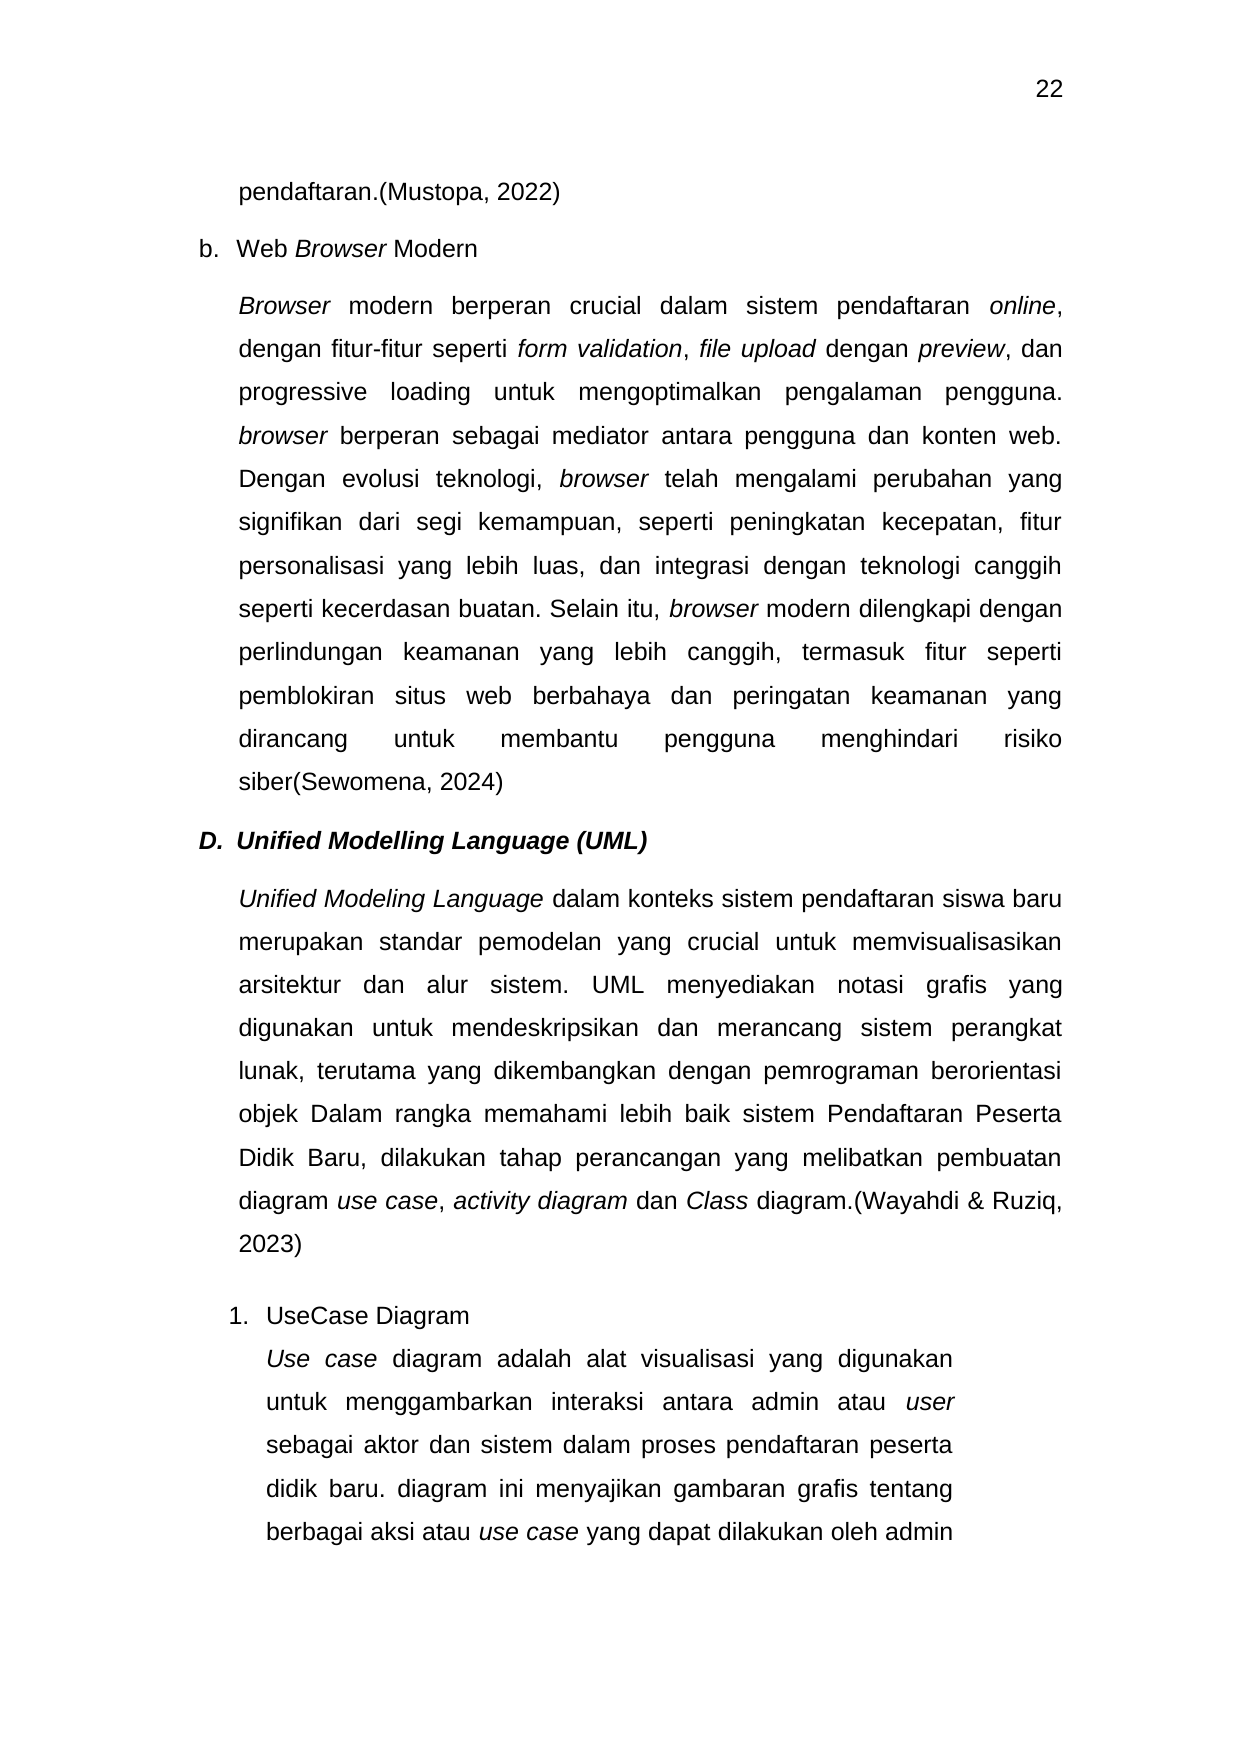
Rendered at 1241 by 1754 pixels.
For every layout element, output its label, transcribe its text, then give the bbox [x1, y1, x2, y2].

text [238, 177, 1063, 206]
list UseCase Diagram [228, 1301, 954, 1330]
text Unified Modeling Language dalam konteks sistem pendaftaran siswa baru merupakan standar pemodelan yang crucial untuk memvisualisasikan arsitektur dan alur sistem. UML menyediakan notasi grafis yang digunakan untuk mendeskripsikan dan merancang sistem perangkat lunak, terutama yang dikembangkan dengan pemrograman berorientasi objek Dalam rangka memahami lebih baik sistem Pendaftaran Peserta Didik Baru, dilakukan tahap perancangan yang melibatkan pembuatan diagram use case, activity diagram dan Class diagram.(Wayahdi & Ruziq, 2023) [238, 884, 1063, 1257]
list Web Browser Modern [199, 234, 1063, 263]
list Unified Modelling Language (UML) [199, 826, 1063, 854]
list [266, 1344, 954, 1545]
text Browser modern berperan crucial dalam sistem pendaftaran online, dengan fitur-fitur seperti form validation, file upload dengan preview, dan progressive loading untuk mengoptimalkan pengalaman pengguna. browser berperan sebagai mediator antara pengguna dan konten web. Dengan evolusi teknologi, browser telah mengalami perubahan yang signifikan dari segi kemampuan, seperti peningkatan kecepatan, fitur personalisasi yang lebih luas, dan integrasi dengan teknologi canggih seperti kecerdasan buatan. Selain itu, browser modern dilengkapi dengan perlindungan keamanan yang lebih canggih, termasuk fitur seperti pemblokiran situs web berbahaya dan peringatan keamanan yang dirancang untuk membantu pengguna menghindari risiko siber(Sewomena, 2024) [238, 291, 1063, 796]
